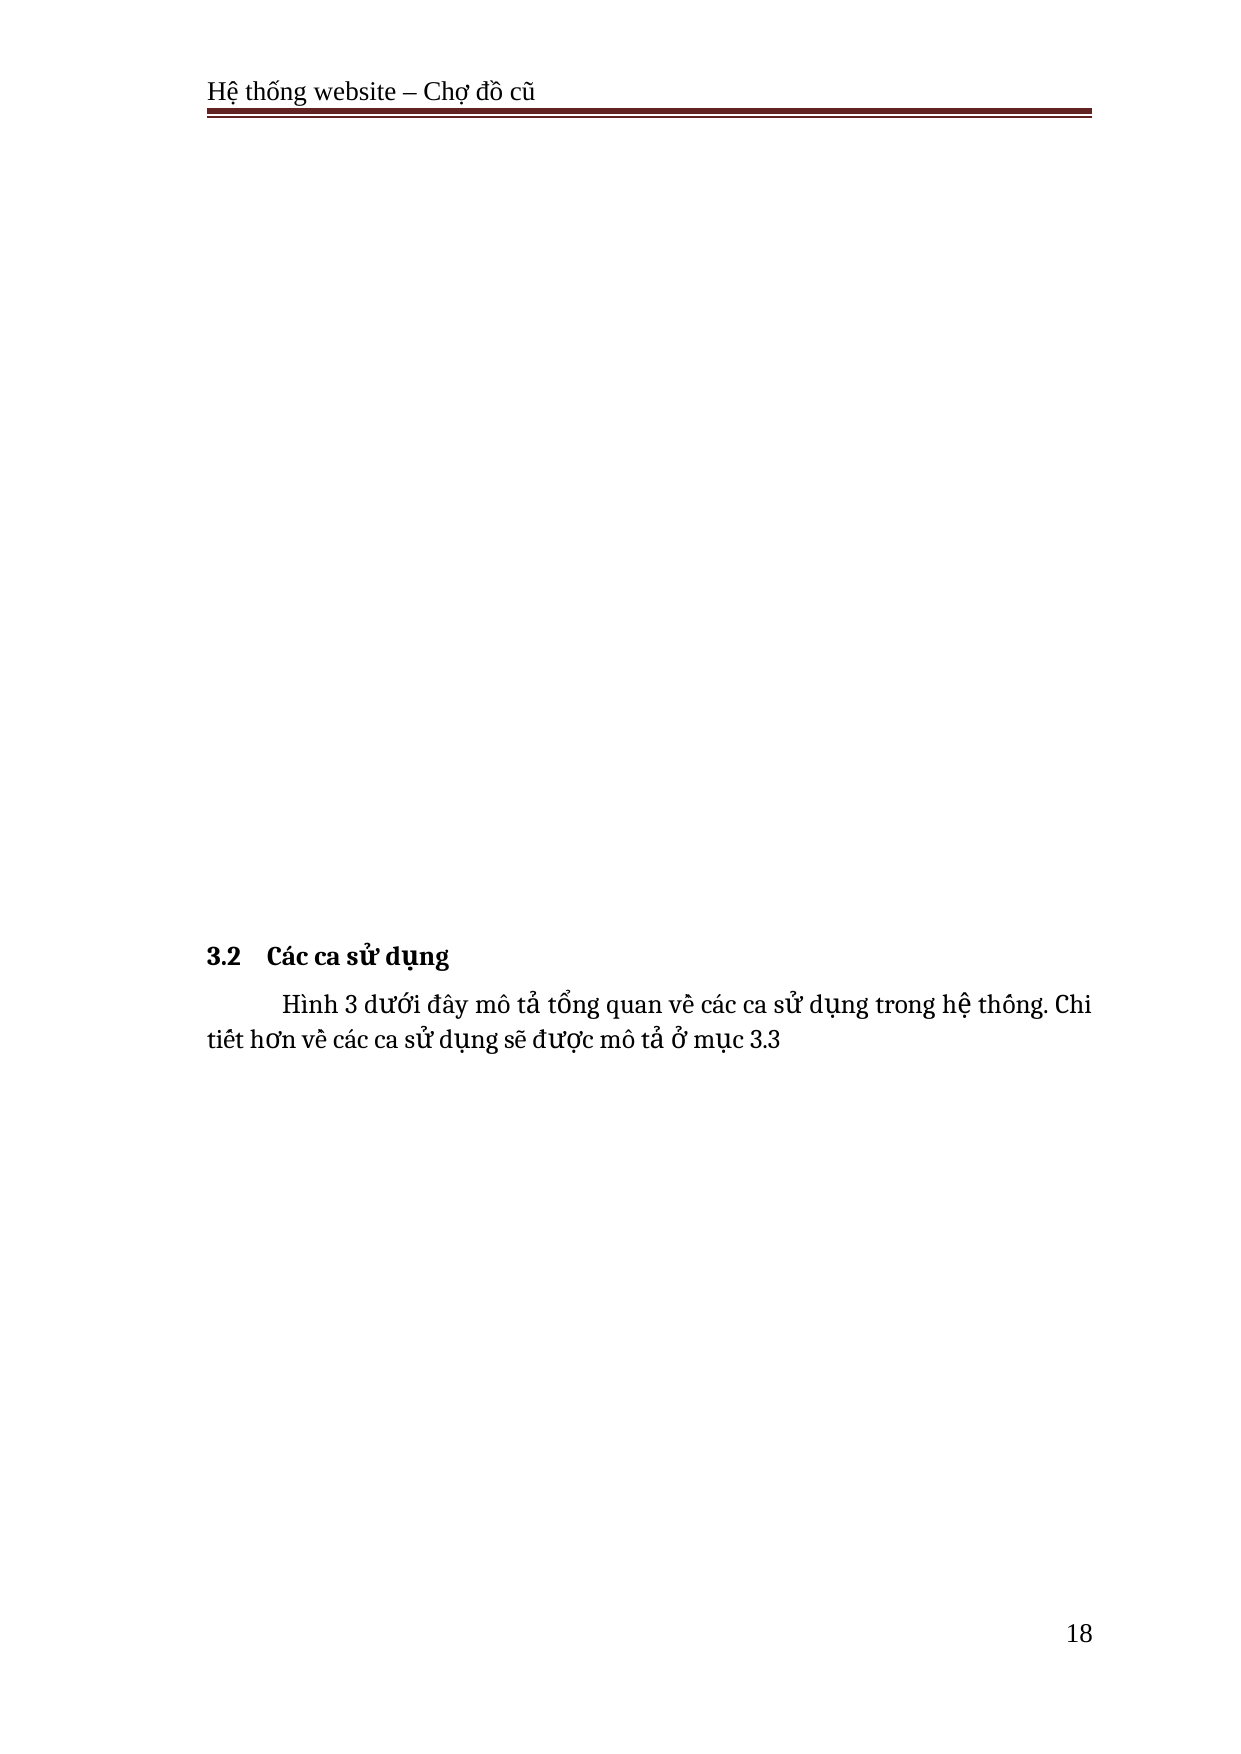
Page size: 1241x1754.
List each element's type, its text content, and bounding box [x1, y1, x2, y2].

text Hình 3 dưới đây mô tả tổng quan về các ca sử dụng trong hệ thống. Chi tiết hơn về các ca sử dụng sẽ được mô tả ở mục 3.3 [207, 989, 1092, 1056]
subtitle Các ca sử dụng [207, 941, 1092, 972]
